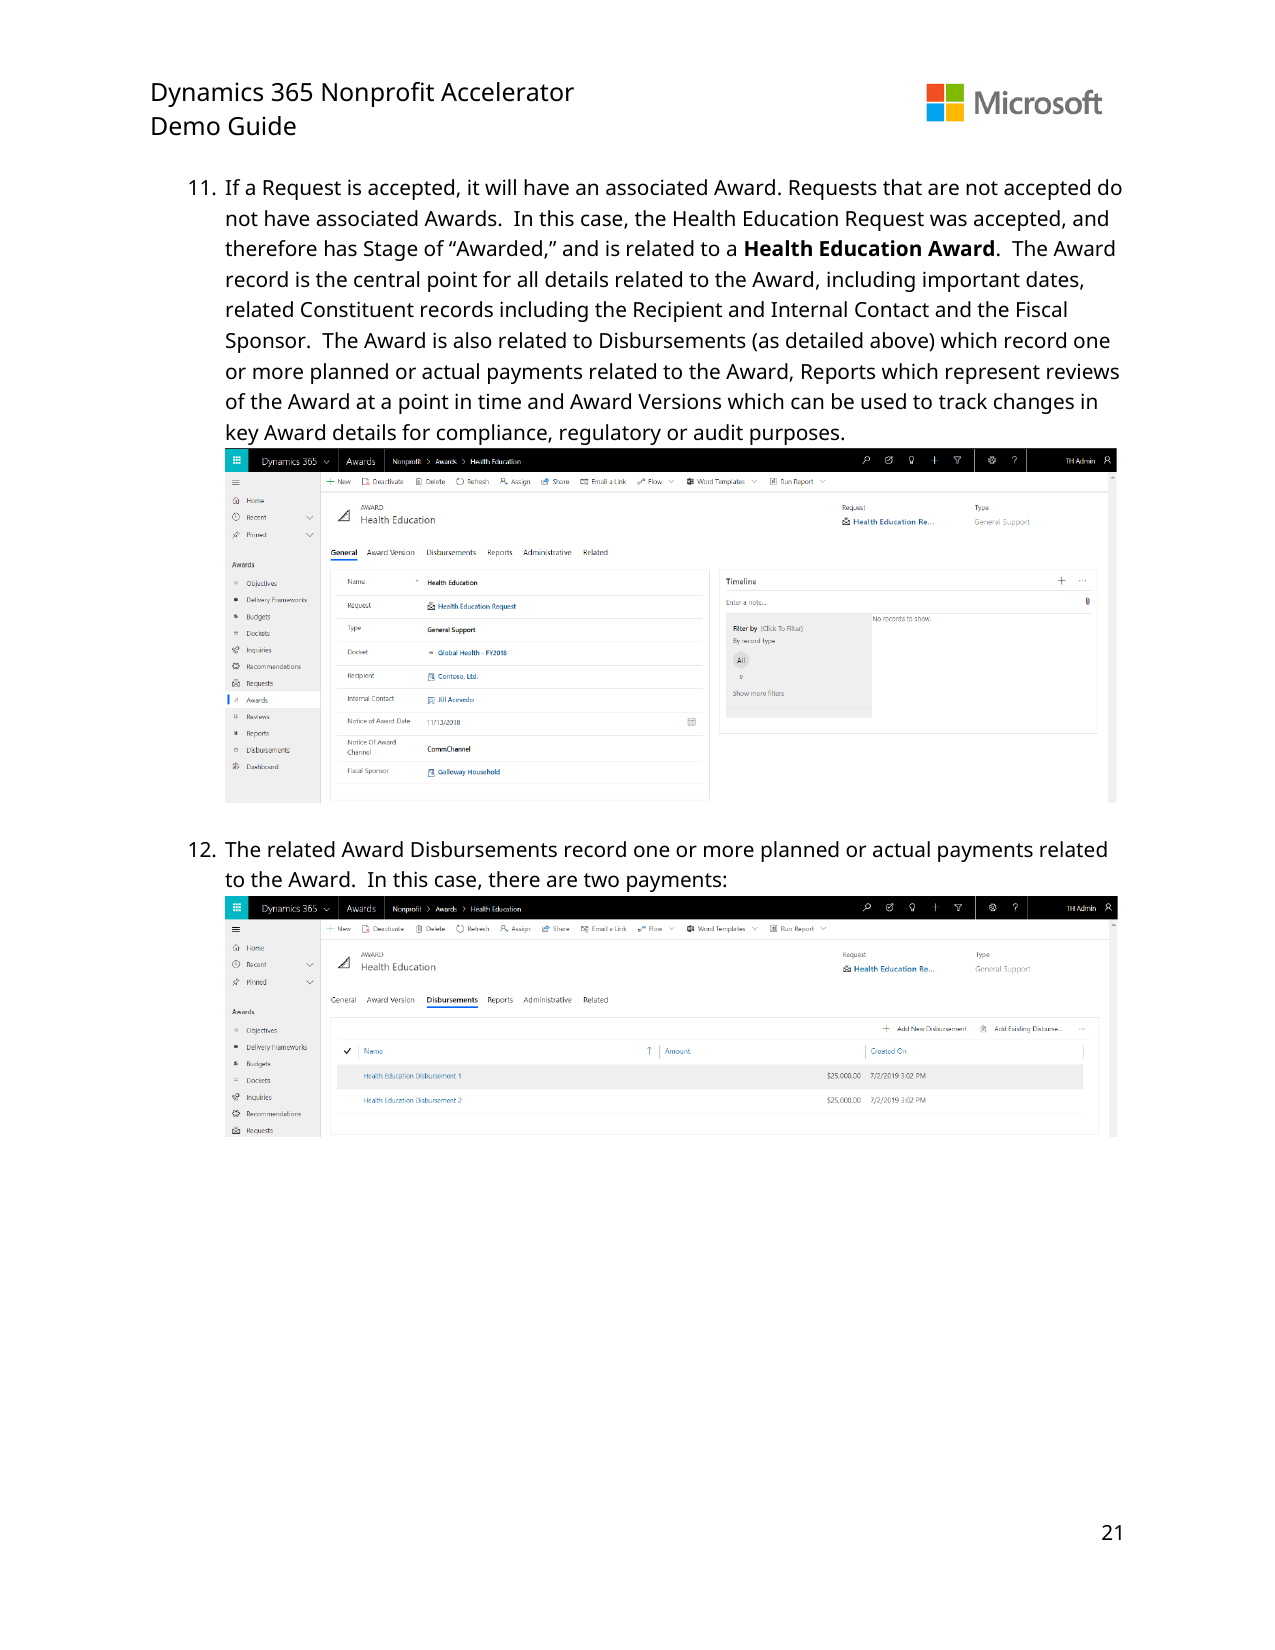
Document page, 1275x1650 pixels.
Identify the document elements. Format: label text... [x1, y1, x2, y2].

list The related Award Disbursements record one or more planned or actual payments related to the Award. In this case, there are two payments: [187, 835, 1125, 894]
list If a Request is accepted, it will have an associated Award. Requests that are not accepted do not have associated Awards. In this case, the Health Education Request was accepted, and therefore has Stage of “Awarded,” and is related to a Health Education Award. The Award record is the central point for all details related to the Award, including important dates, related Constituent records including the Recipient and Internal Contact and the Fiscal Sponsor. The Award is also related to Disbursements (as detailed above) which record one or more planned or actual payments related to the Award, Reports which represent reviews of the Award at a point in time and Award Versions which can be used to track changes in key Award details for compliance, regulatory or audit purposes. [187, 173, 1125, 446]
picture [225, 448, 1117, 803]
picture [225, 896, 1118, 1137]
picture [926, 61, 1123, 131]
